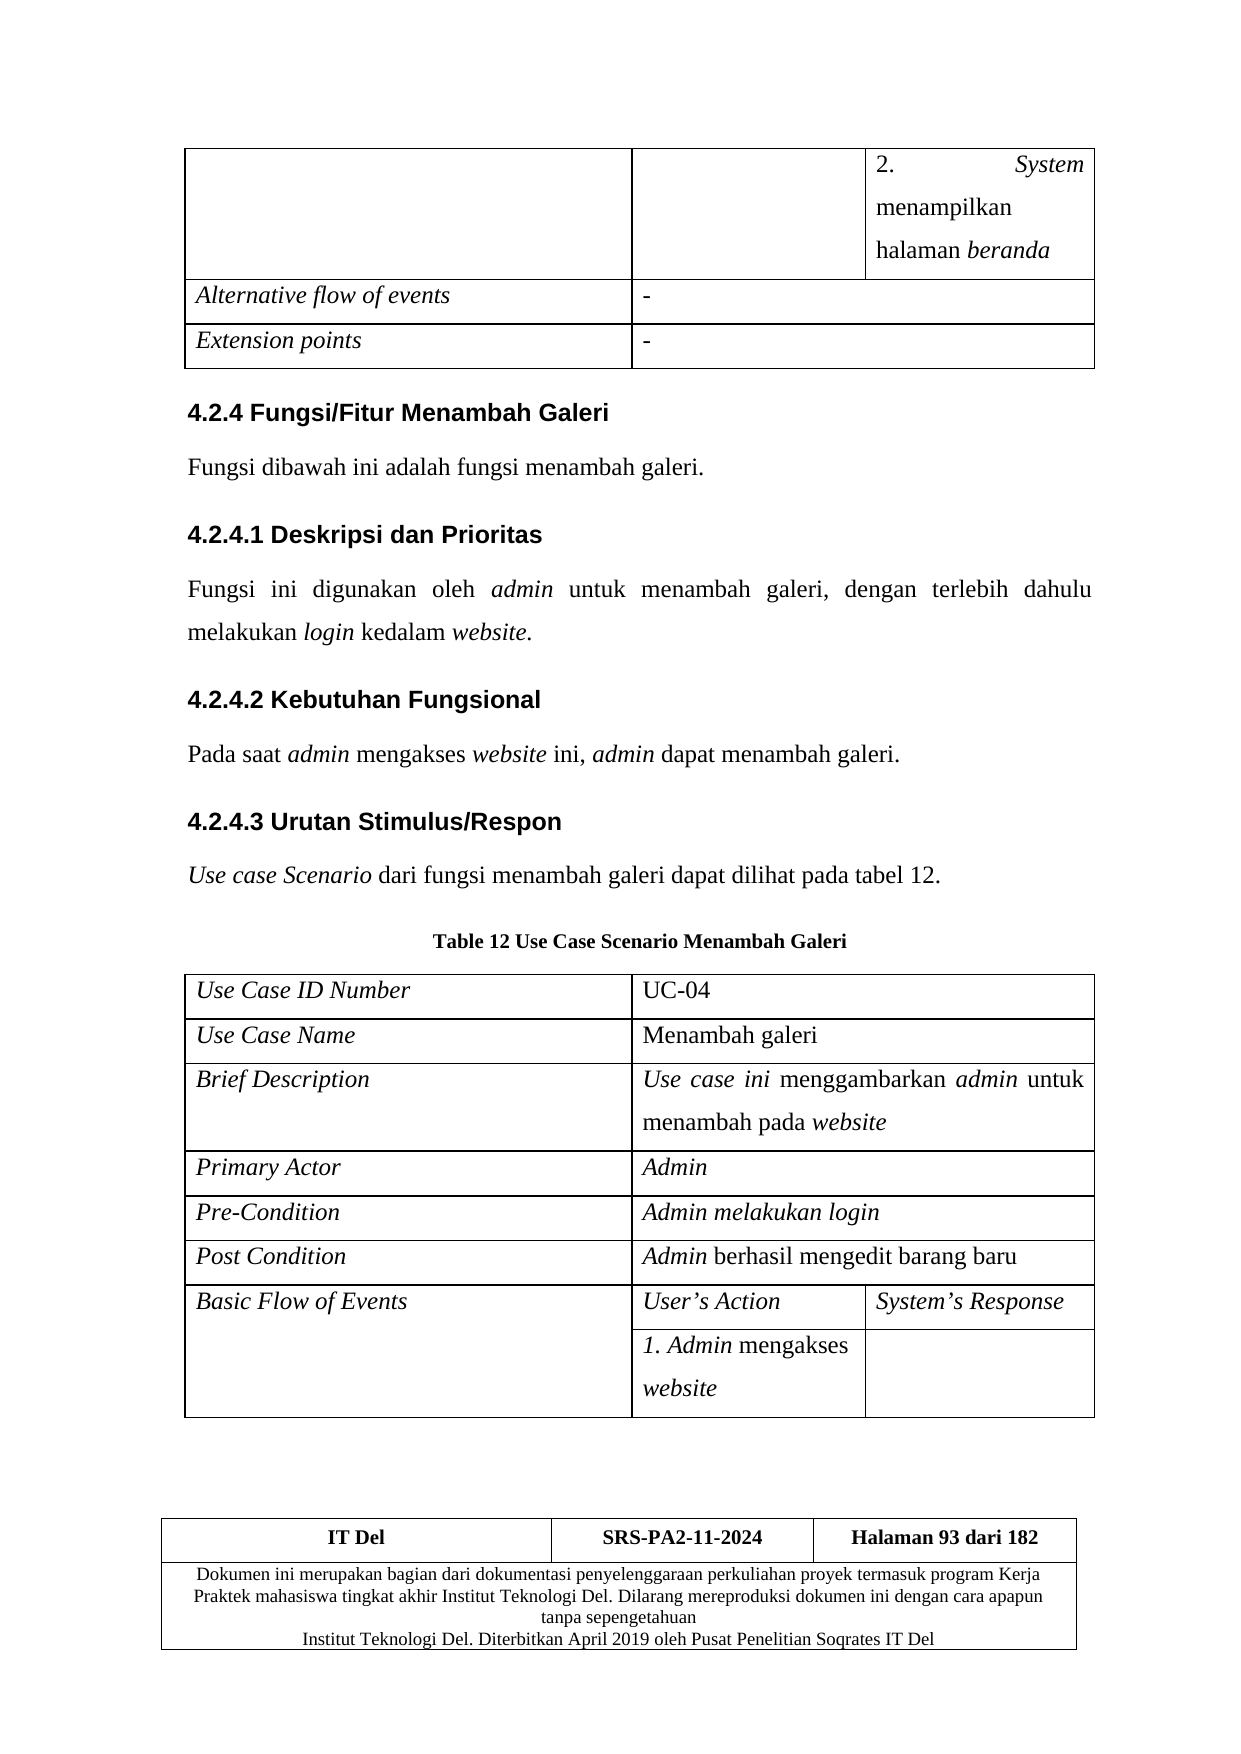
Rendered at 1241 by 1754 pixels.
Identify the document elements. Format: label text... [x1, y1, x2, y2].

subtitle 4.2.4.1 Deskripsi dan Prioritas [187, 520, 1092, 549]
table_cell User’s Action [633, 1286, 865, 1329]
table_cell Post Condition [186, 1241, 631, 1284]
table_cell 2. System menampilkan halaman beranda [866, 149, 1094, 278]
subtitle 4.2.4.2 Kebutuhan Fungsional [187, 685, 1092, 714]
table_cell Extension points [186, 325, 631, 368]
table_header UC-04 [633, 975, 1094, 1018]
table_cell [866, 1330, 1094, 1416]
table_cell Admin melakukan login [633, 1197, 1094, 1239]
text Fungsi ini digunakan oleh admin untuk menambah galeri, dengan terlebih dahulu melakukan login kedalam website. [187, 574, 1092, 646]
table_cell - [633, 325, 1094, 368]
text Pada saat admin mengakses website ini, admin dapat menambah galeri. [187, 739, 1092, 767]
text Fungsi dibawah ini adalah fungsi menambah galeri. [187, 452, 1092, 481]
table_cell Use case ini menggambarkan admin untuk menambah pada website [633, 1064, 1094, 1150]
table_cell Admin berhasil mengedit barang baru [633, 1241, 1094, 1284]
subtitle 4.2.4.3 Urutan Stimulus/Respon [187, 807, 1092, 836]
table_cell 1. Admin mengakses website [633, 1330, 865, 1416]
text Table 12 Use Case Scenario Menambah Galeri [187, 929, 1092, 953]
table_cell - [633, 280, 1094, 323]
table_cell [633, 149, 865, 278]
table_cell Primary Actor [186, 1152, 631, 1195]
table_header Use Case ID Number [186, 975, 631, 1018]
table_cell Use Case Name [186, 1020, 631, 1063]
table_cell Basic Flow of Events [186, 1286, 631, 1416]
text Use case Scenario dari fungsi menambah galeri dapat dilihat pada tabel 12. [187, 861, 1092, 889]
text 4.2.4 Fungsi/Fitur Menambah Galeri [187, 398, 1092, 427]
table_cell Brief Description [186, 1064, 631, 1150]
table_cell Alternative flow of events [186, 280, 631, 323]
table_cell System’s Response [866, 1286, 1094, 1329]
table_cell Pre-Condition [186, 1197, 631, 1239]
table_cell Menambah galeri [633, 1020, 1094, 1063]
table_cell Admin [633, 1152, 1094, 1195]
